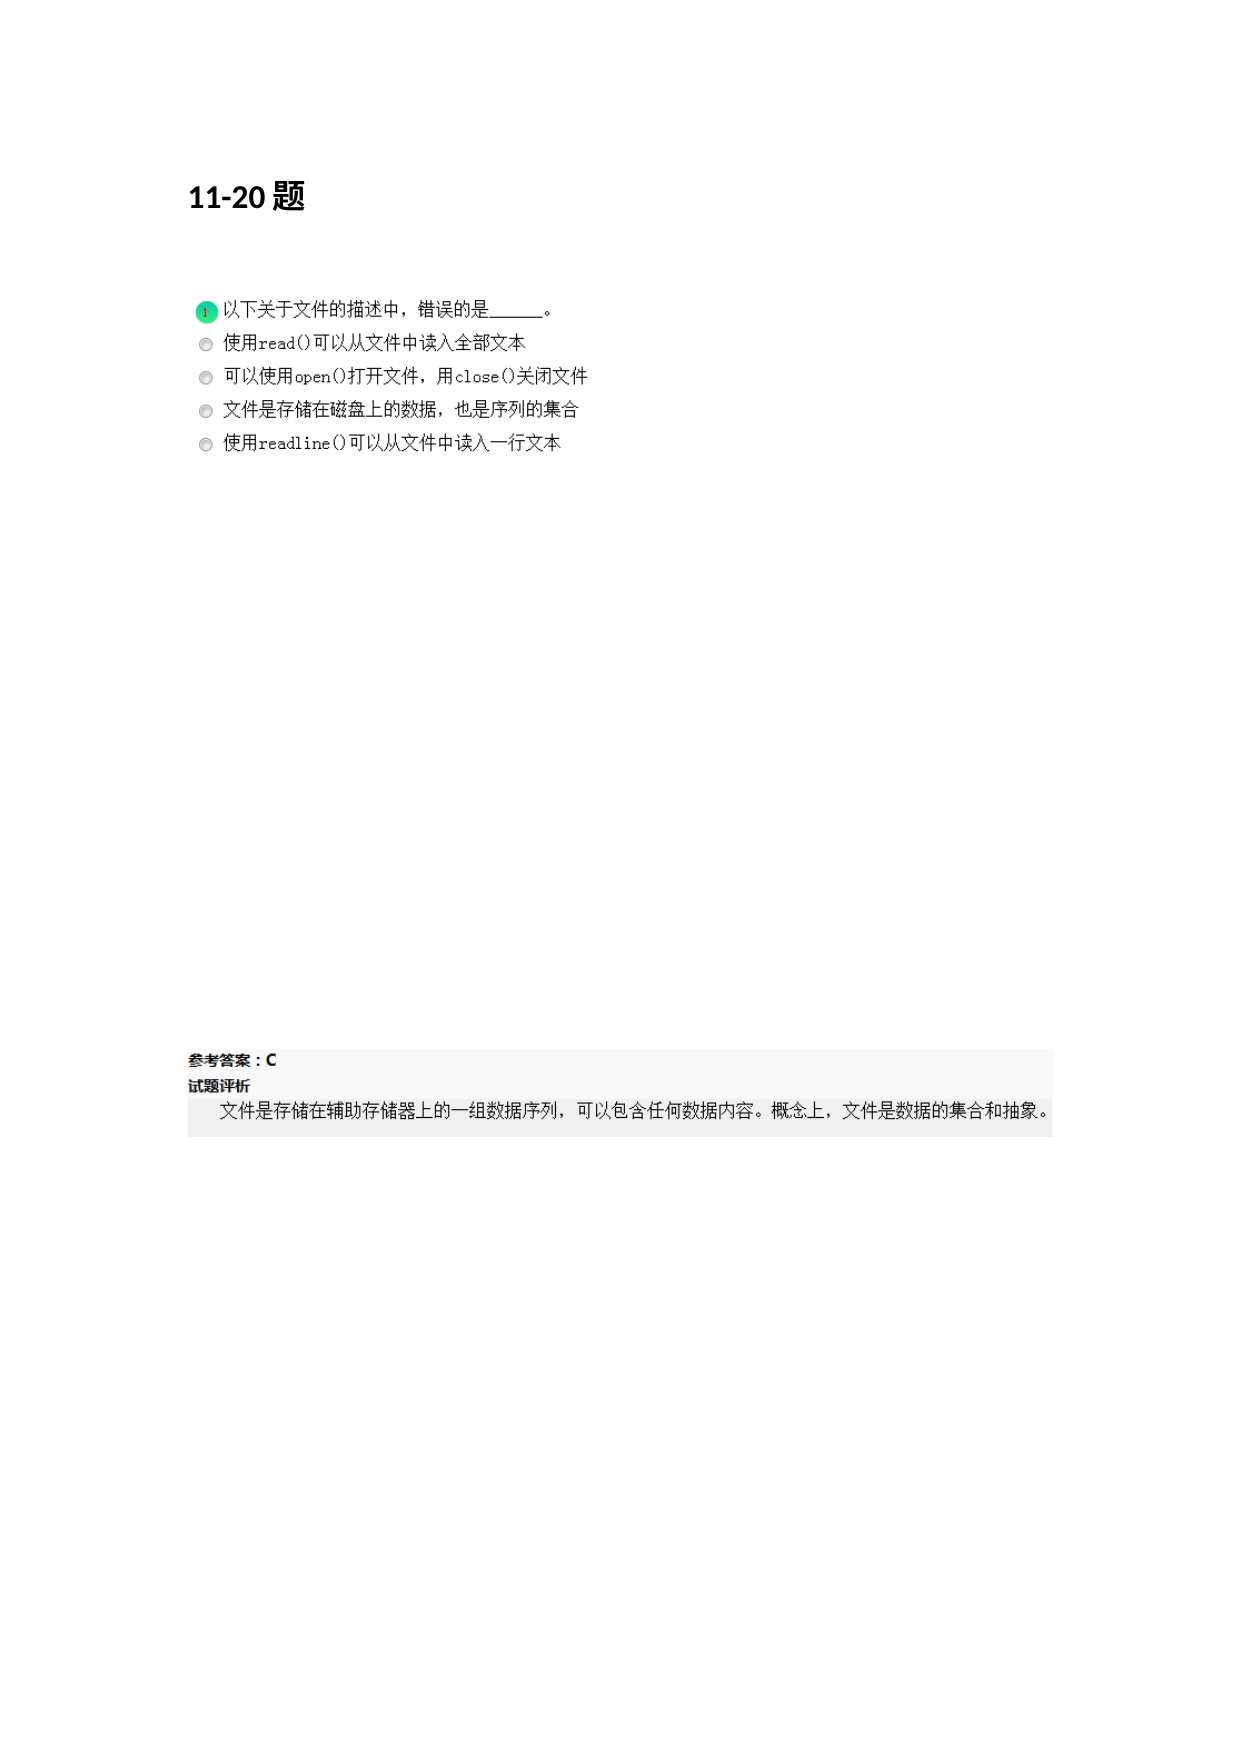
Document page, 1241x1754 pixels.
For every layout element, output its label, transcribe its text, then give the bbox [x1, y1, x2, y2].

picture [187, 289, 1053, 1137]
subtitle 11-20题 [187, 162, 1053, 227]
